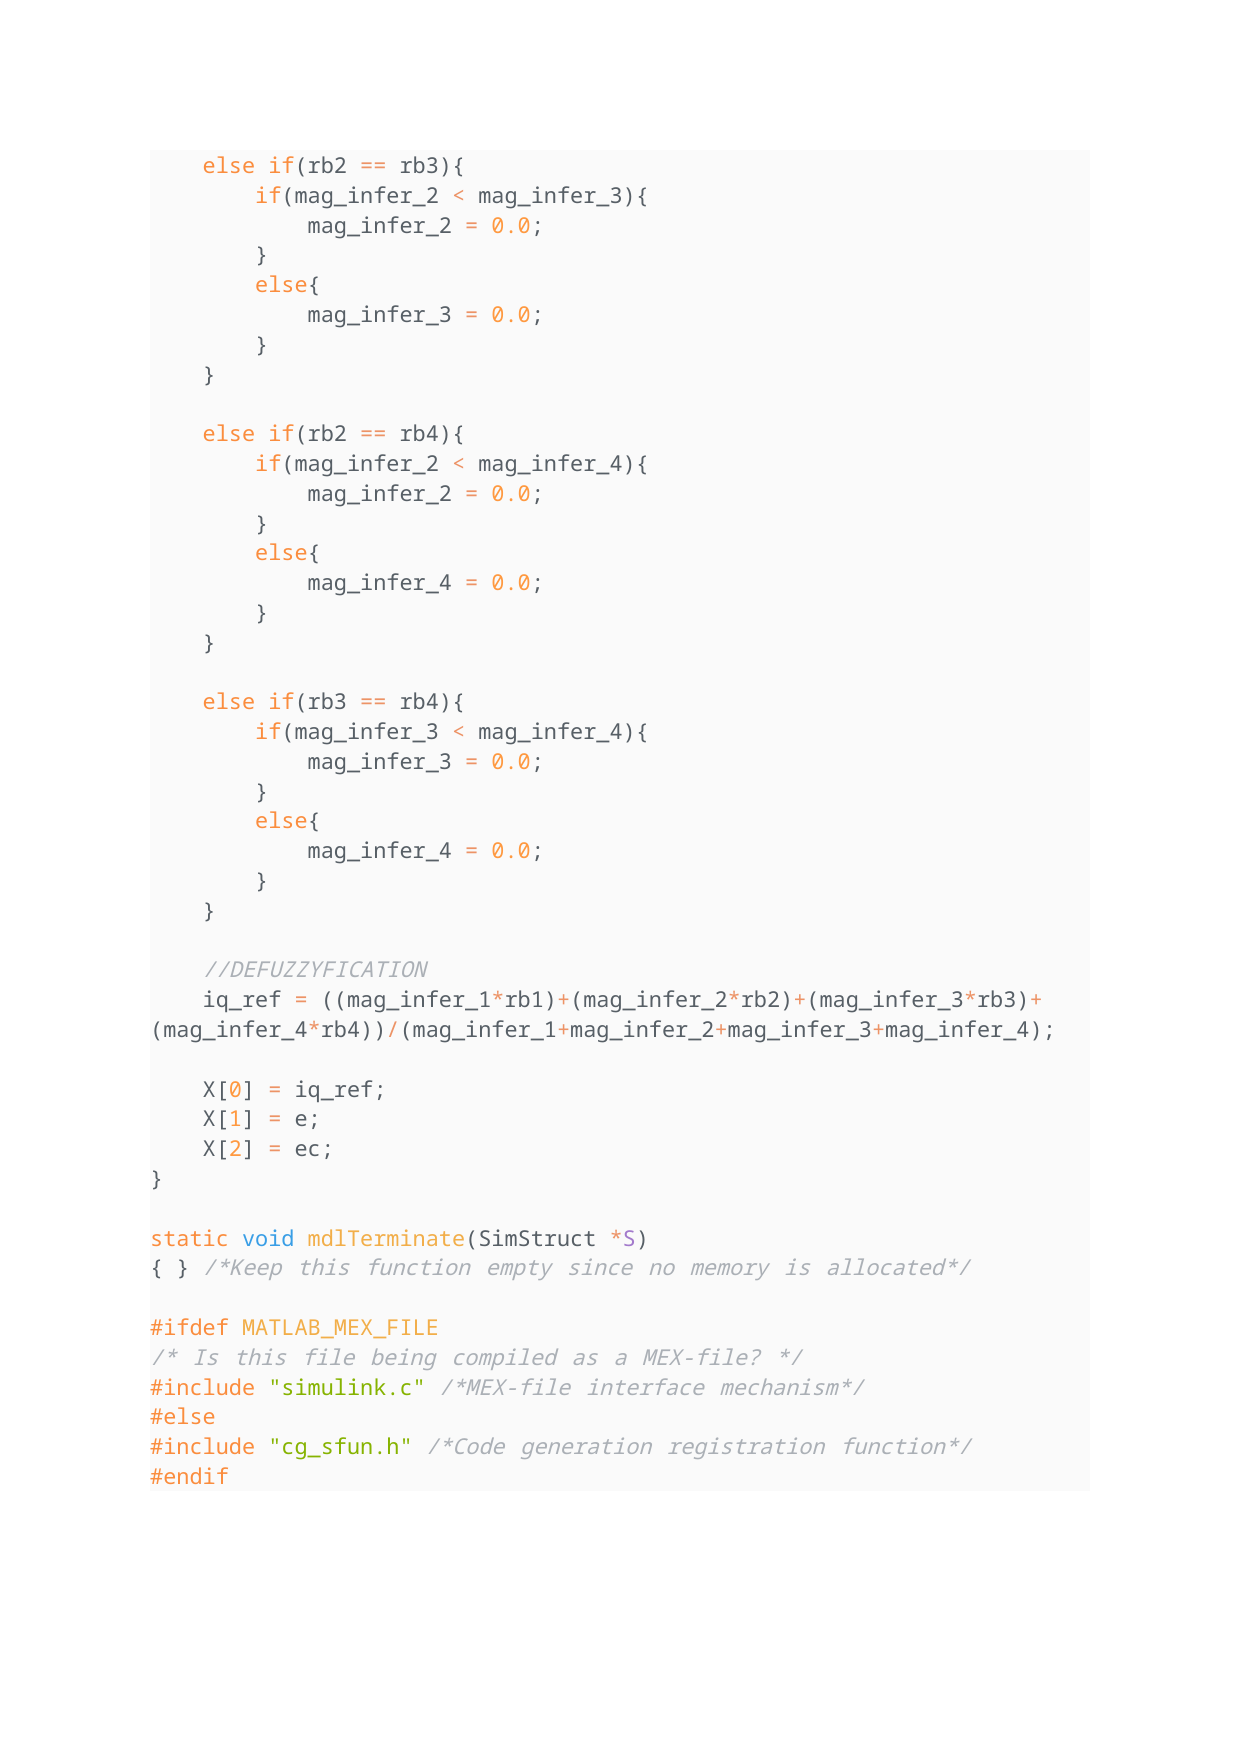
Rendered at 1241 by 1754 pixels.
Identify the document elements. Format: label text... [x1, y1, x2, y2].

text else{ [150, 537, 1090, 567]
text X[0] = iq_ref; [150, 1073, 1090, 1103]
text else if(rb2 == rb3){ [150, 150, 1090, 180]
text if(mag_infer_2 < mag_infer_4){ [150, 448, 1090, 478]
text else{ [150, 269, 1090, 299]
text { } /*Keep this function empty since no memory is allocated*/ [150, 1252, 1090, 1282]
text else if(rb2 == rb4){ [150, 418, 1090, 448]
text } [150, 627, 1090, 656]
text } [150, 507, 1090, 537]
text } [150, 358, 1090, 388]
text #else [150, 1401, 1090, 1431]
text mag_infer_3 = 0.0; [150, 746, 1090, 776]
text } [150, 865, 1090, 895]
text X[1] = e; [150, 1103, 1090, 1133]
text /* Is this file being compiled as a MEX-file? */ [150, 1342, 1090, 1371]
text #include "cg_sfun.h" /*Code generation registration function*/ [150, 1431, 1090, 1461]
text mag_infer_4 = 0.0; [150, 835, 1090, 865]
text //DEFUZZYFICATION [150, 954, 1090, 984]
text iq_ref = ((mag_infer_1*rb1)+(mag_infer_2*rb2)+(mag_infer_3*rb3)+(mag_infer_4*rb4))/(mag_infer_1+mag_infer_2+mag_infer_3+mag_infer_4); [150, 984, 1090, 1044]
text else if(rb3 == rb4){ [150, 686, 1090, 716]
text else{ [150, 805, 1090, 835]
text } [150, 1163, 1090, 1193]
text mag_infer_4 = 0.0; [150, 567, 1090, 597]
text mag_infer_3 = 0.0; [150, 299, 1090, 329]
text if(mag_infer_3 < mag_infer_4){ [150, 716, 1090, 746]
text } [150, 895, 1090, 924]
text mag_infer_2 = 0.0; [150, 209, 1090, 239]
text #endif [150, 1461, 1090, 1491]
text } [150, 239, 1090, 269]
text mag_infer_2 = 0.0; [150, 478, 1090, 507]
text #ifdef MATLAB_MEX_FILE [150, 1312, 1090, 1342]
text } [150, 776, 1090, 805]
text X[2] = ec; [150, 1133, 1090, 1163]
text } [150, 597, 1090, 627]
text if(mag_infer_2 < mag_infer_3){ [150, 180, 1090, 209]
text } [150, 329, 1090, 358]
text static void mdlTerminate(SimStruct *S) [150, 1222, 1090, 1252]
text #include "simulink.c" /*MEX-file interface mechanism*/ [150, 1371, 1090, 1401]
